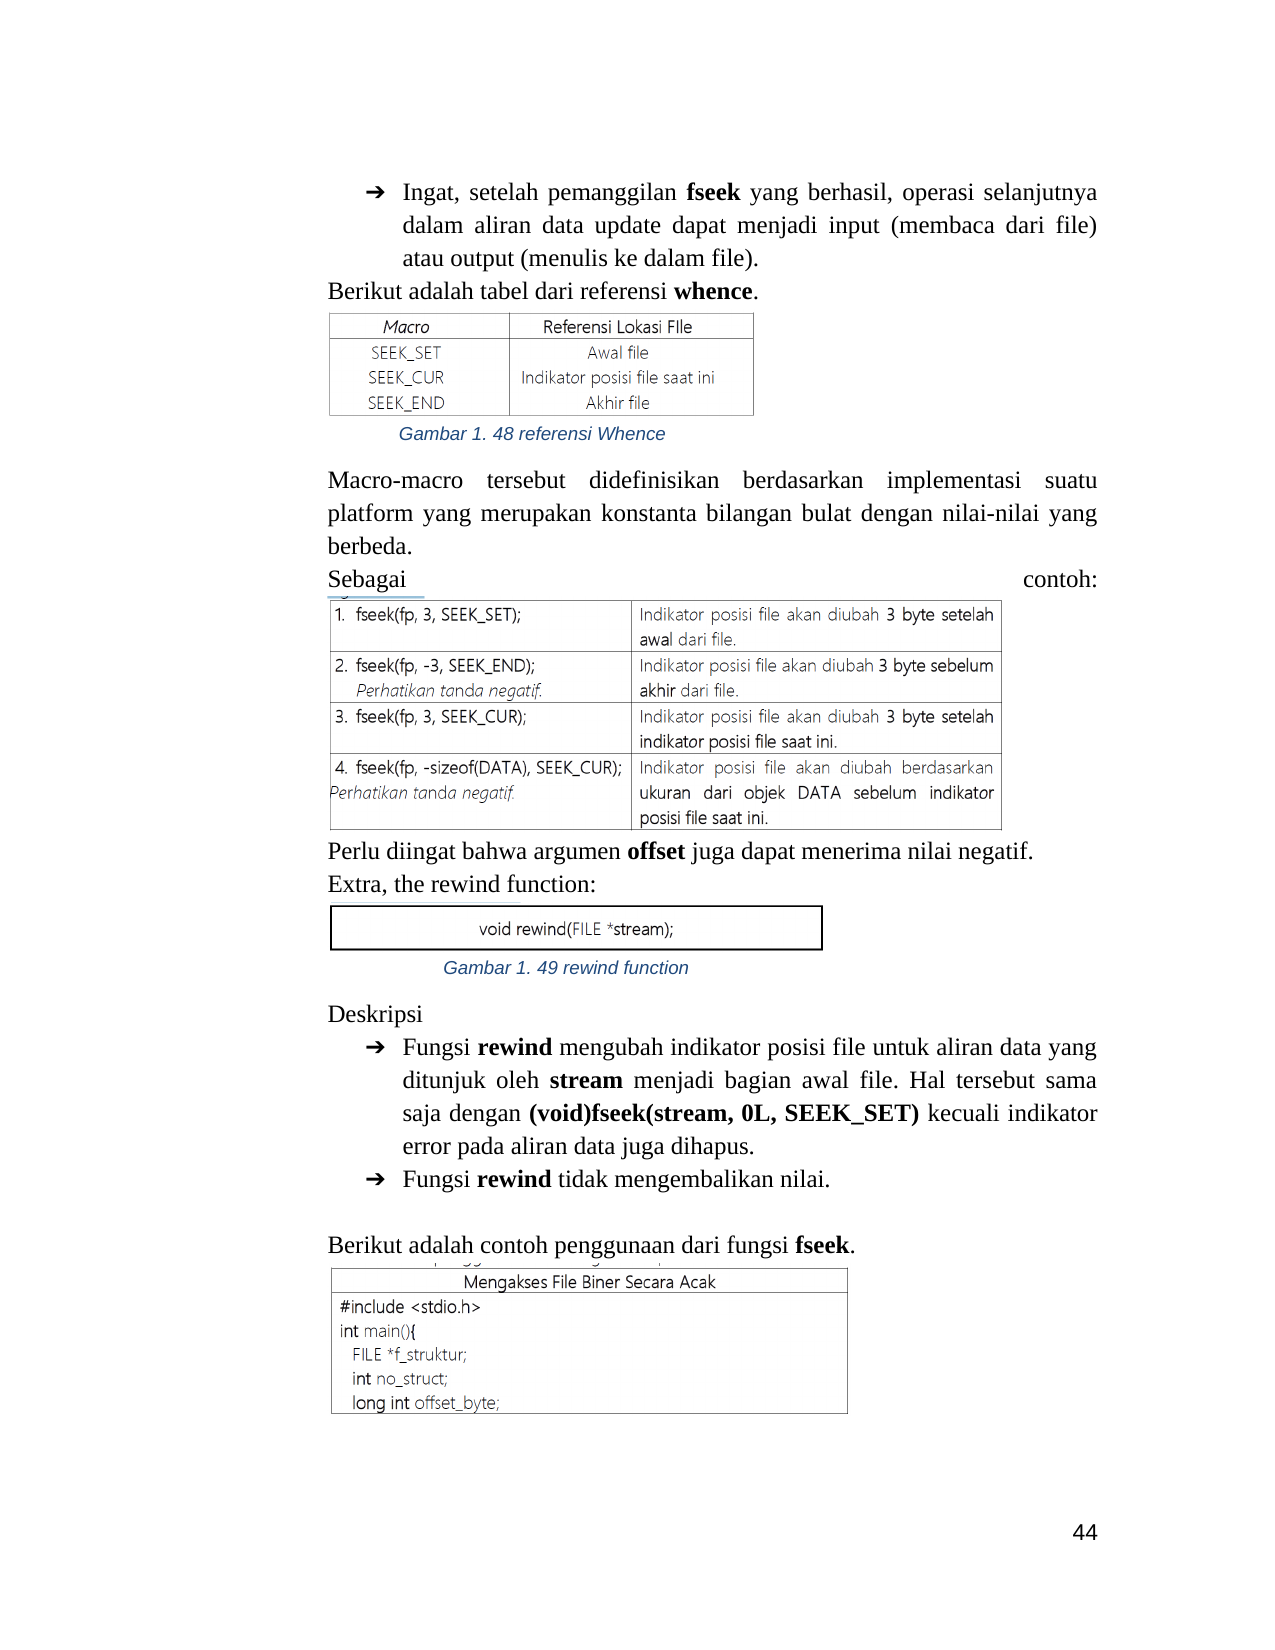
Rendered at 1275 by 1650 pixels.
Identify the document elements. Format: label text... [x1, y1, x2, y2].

text Extra, the rewind function: [327, 869, 1098, 898]
list Ingat, setelah pemanggilan fseek yang berhasil, operasi selanjutnya dalam aliran data update dapat menjadi input (membaca dari file) atau output (menulis ke dalam file). [365, 177, 1098, 272]
list Fungsi rewind tidak mengembalikan nilai. [365, 1164, 1098, 1193]
picture [327, 902, 827, 953]
text Gambar 1. 48 referensi Whence [399, 422, 1098, 444]
text Berikut adalah tabel dari referensi whence. [327, 276, 1098, 305]
text Perlu diingat bahwa argumen offset juga dapat menerima nilai negatif. [327, 836, 1098, 865]
text Gambar 1. 49 rewind function [443, 957, 1098, 978]
list Fungsi rewind mengubah indikator posisi file untuk aliran data yang ditunjuk oleh stream menjadi bagian awal file. Hal tersebut sama saja dengan (void)fseek(stream, 0L, SEEK_SET) kecuali indikator error pada aliran data juga dihapus. [365, 1032, 1098, 1160]
text Deskripsi [327, 999, 1098, 1028]
text Berikut adalah contoh penggunaan dari fungsi fseek. [327, 1230, 1098, 1259]
text Macro-macro tersebut didefinisikan berdasarkan implementasi suatu platform yang merupakan konstanta bilangan bulat dengan nilai-nilai yang berbeda. [327, 465, 1098, 560]
picture [327, 1263, 852, 1416]
picture [327, 309, 756, 419]
picture [327, 596, 1005, 833]
